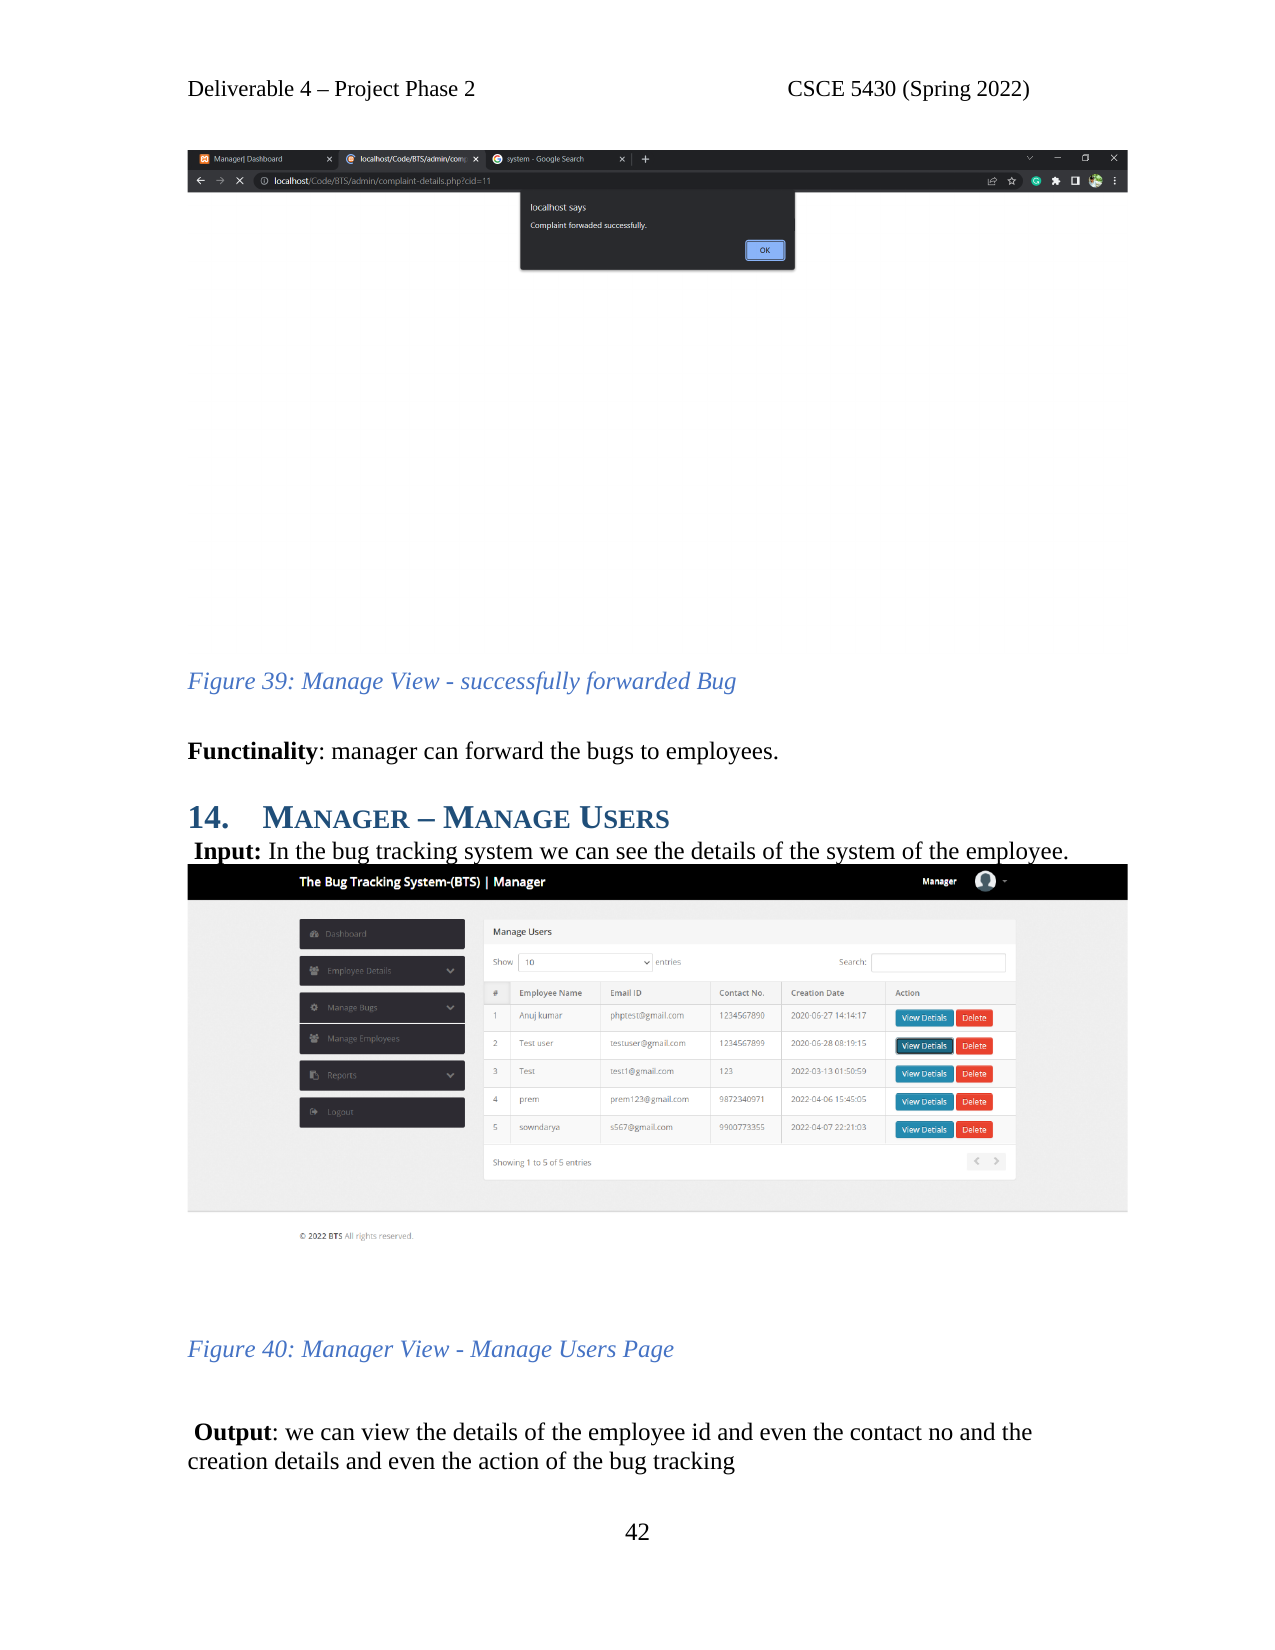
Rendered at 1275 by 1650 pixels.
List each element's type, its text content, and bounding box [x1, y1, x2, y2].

subtitle Manager – Manage Users [187, 798, 1087, 836]
text Figure 39: Manage View - successfully forwarded Bug [187, 666, 1087, 695]
text Figure 40: Manager View - Manage Users Page [187, 1334, 1087, 1363]
text Functinality: manager can forward the bugs to employees. [187, 736, 1087, 765]
picture [187, 864, 1128, 1322]
picture [187, 150, 1128, 654]
text Input: In the bug tracking system we can see the details of the system of the employee. [187, 836, 1087, 864]
text Output: we can view the details of the employee id and even the contact no and the creation details and even the action of the bug tracking [187, 1417, 1087, 1474]
